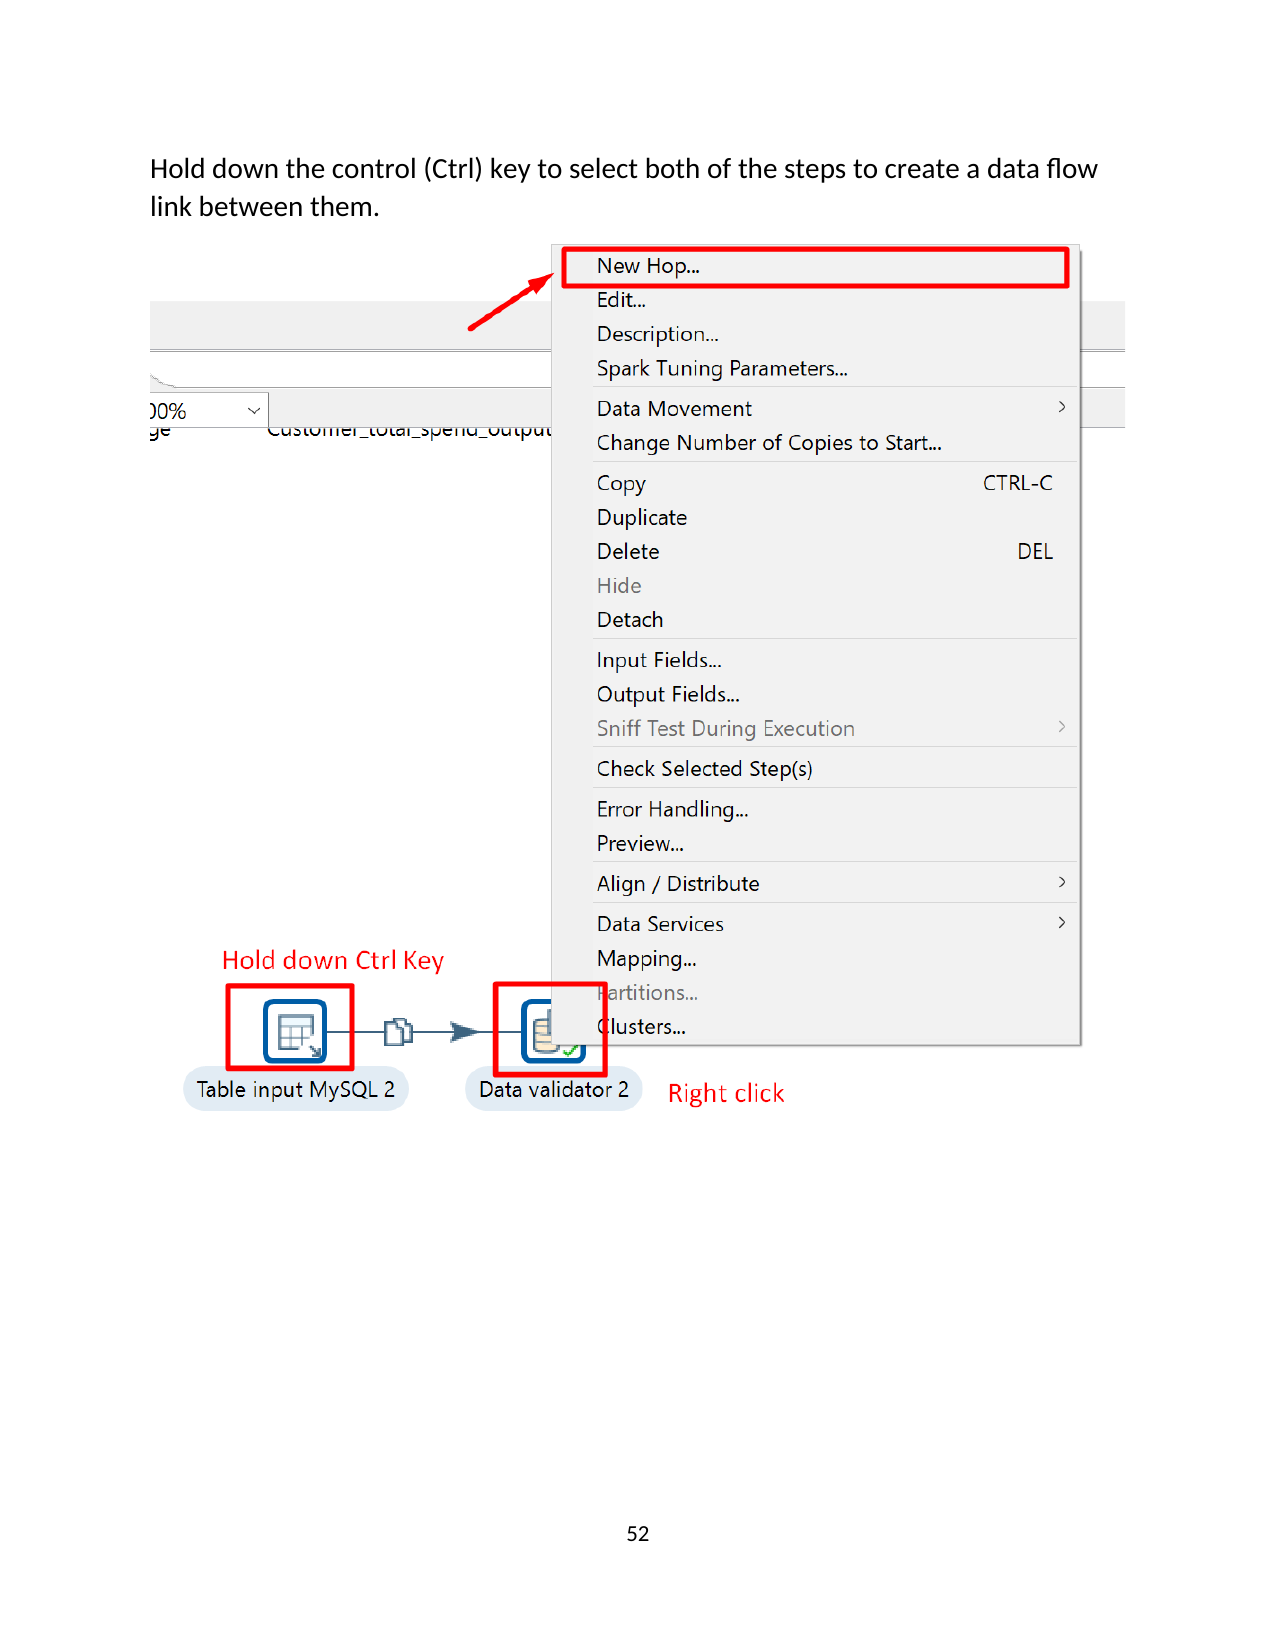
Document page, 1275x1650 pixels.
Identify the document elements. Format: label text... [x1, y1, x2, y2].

picture [150, 243, 1125, 1116]
text Hold down the control (Ctrl) key to select both of the steps to create a data flow link between them. [150, 150, 1125, 224]
